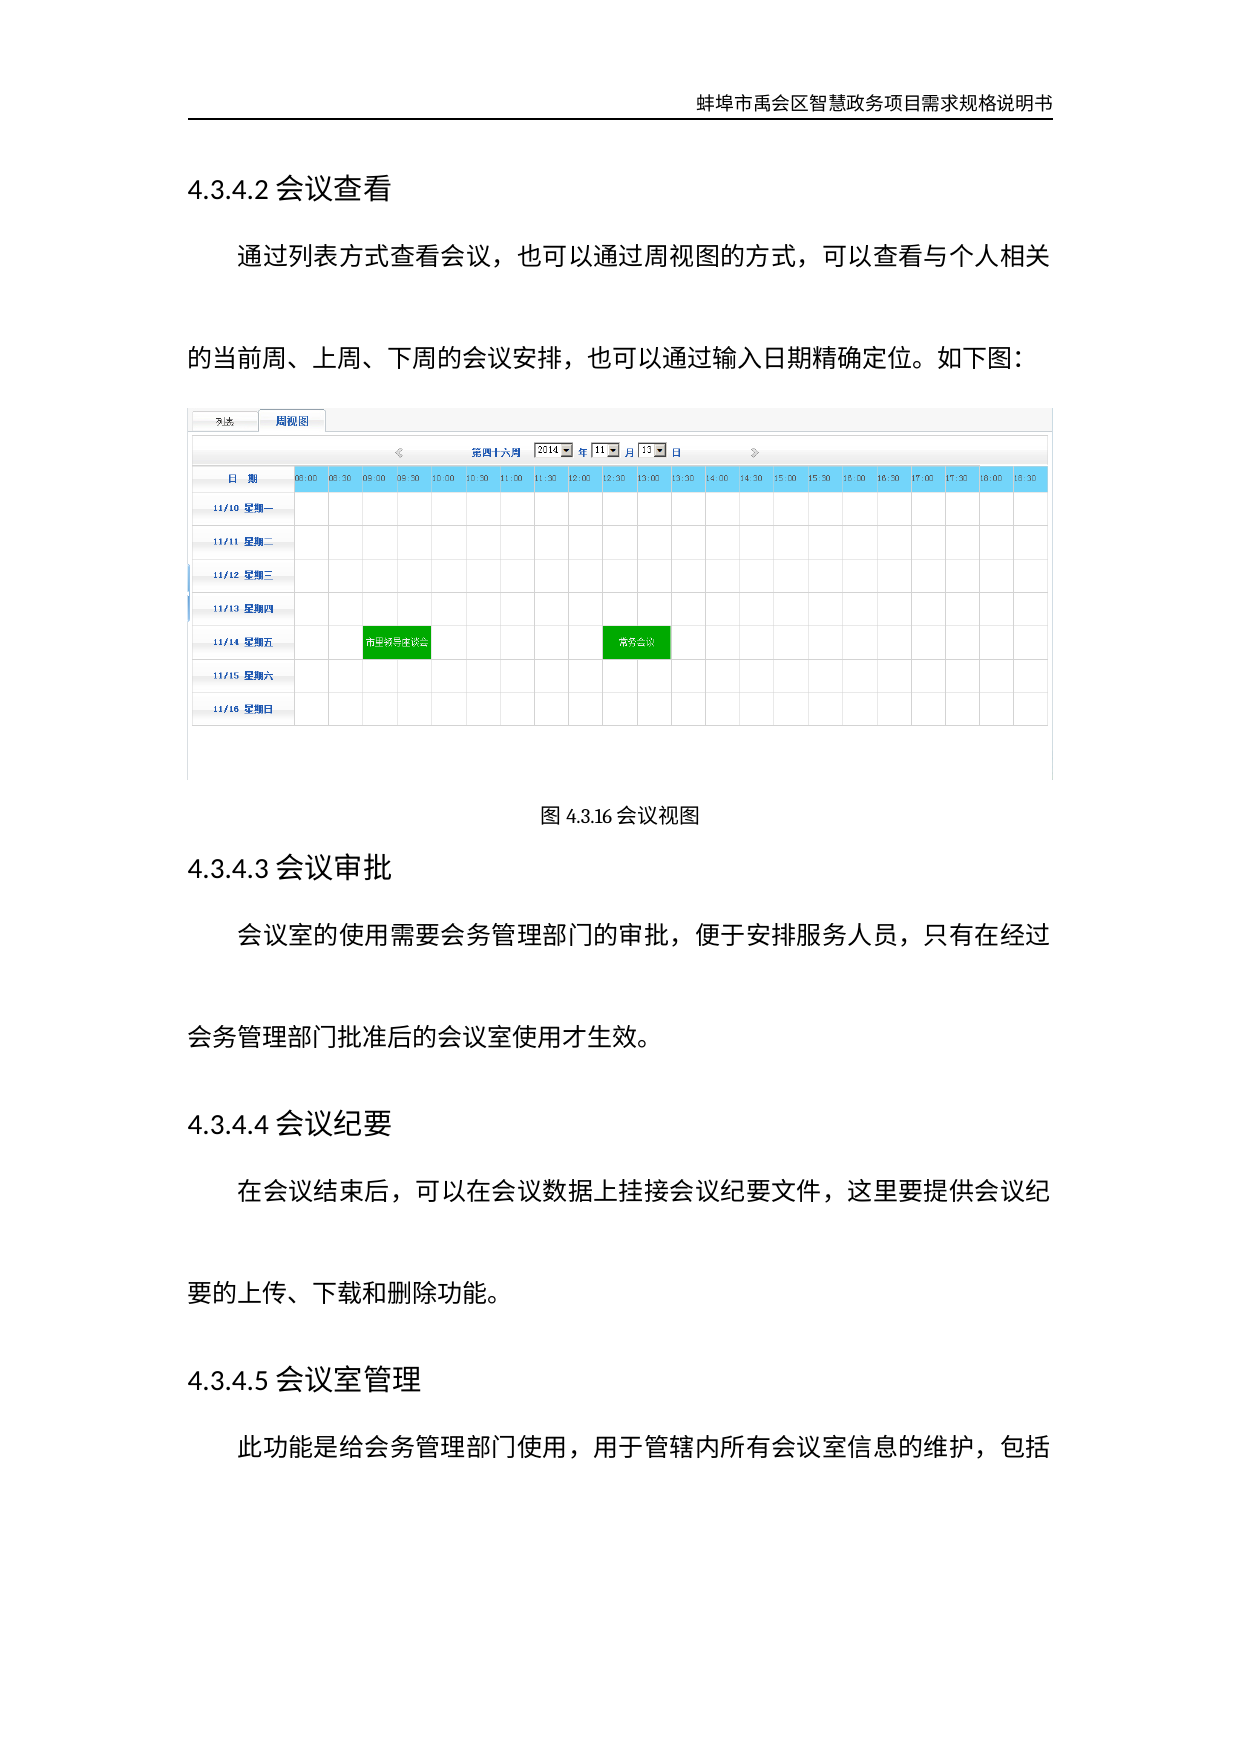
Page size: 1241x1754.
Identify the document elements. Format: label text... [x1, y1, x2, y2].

picture [187, 408, 1053, 780]
subtitle 会议审批 [187, 832, 1053, 899]
subtitle 会议查看 [187, 153, 1053, 221]
text 通过列表方式查看会议，也可以通过周视图的方式，可以查看与个人相关的当前周、上周、下周的会议安排，也可以通过输入日期精确定位。如下图： [187, 221, 1053, 391]
text 在会议结束后，可以在会议数据上挂接会议纪要文件，这里要提供会议纪要的上传、下载和删除功能。 [187, 1155, 1053, 1325]
subtitle 会议纪要 [187, 1087, 1053, 1155]
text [187, 1411, 1053, 1479]
subtitle 会议室管理 [187, 1343, 1053, 1411]
text 会议室的使用需要会务管理部门的审批，便于安排服务人员，只有在经过会务管理部门批准后的会议室使用才生效。 [187, 899, 1053, 1069]
